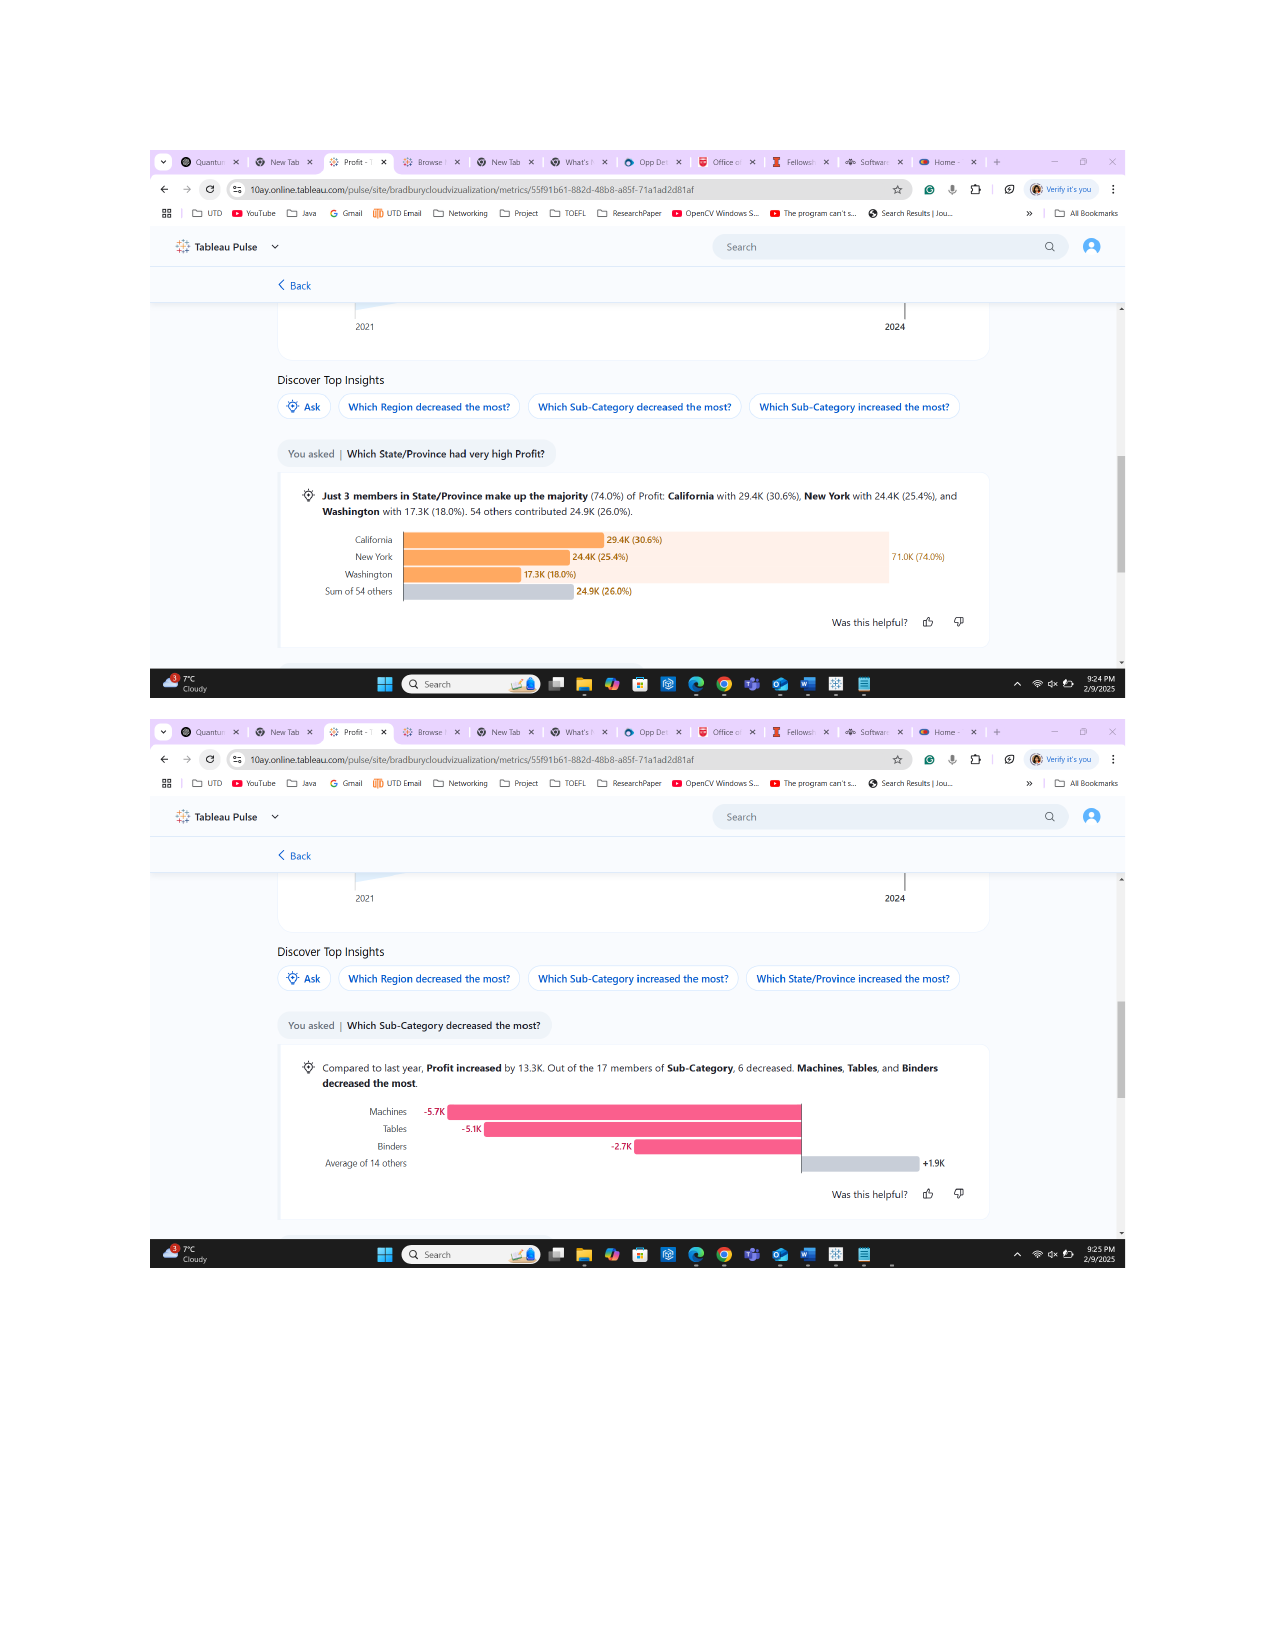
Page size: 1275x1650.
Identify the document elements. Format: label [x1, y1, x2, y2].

picture [150, 719, 1125, 1268]
picture [150, 150, 1125, 698]
